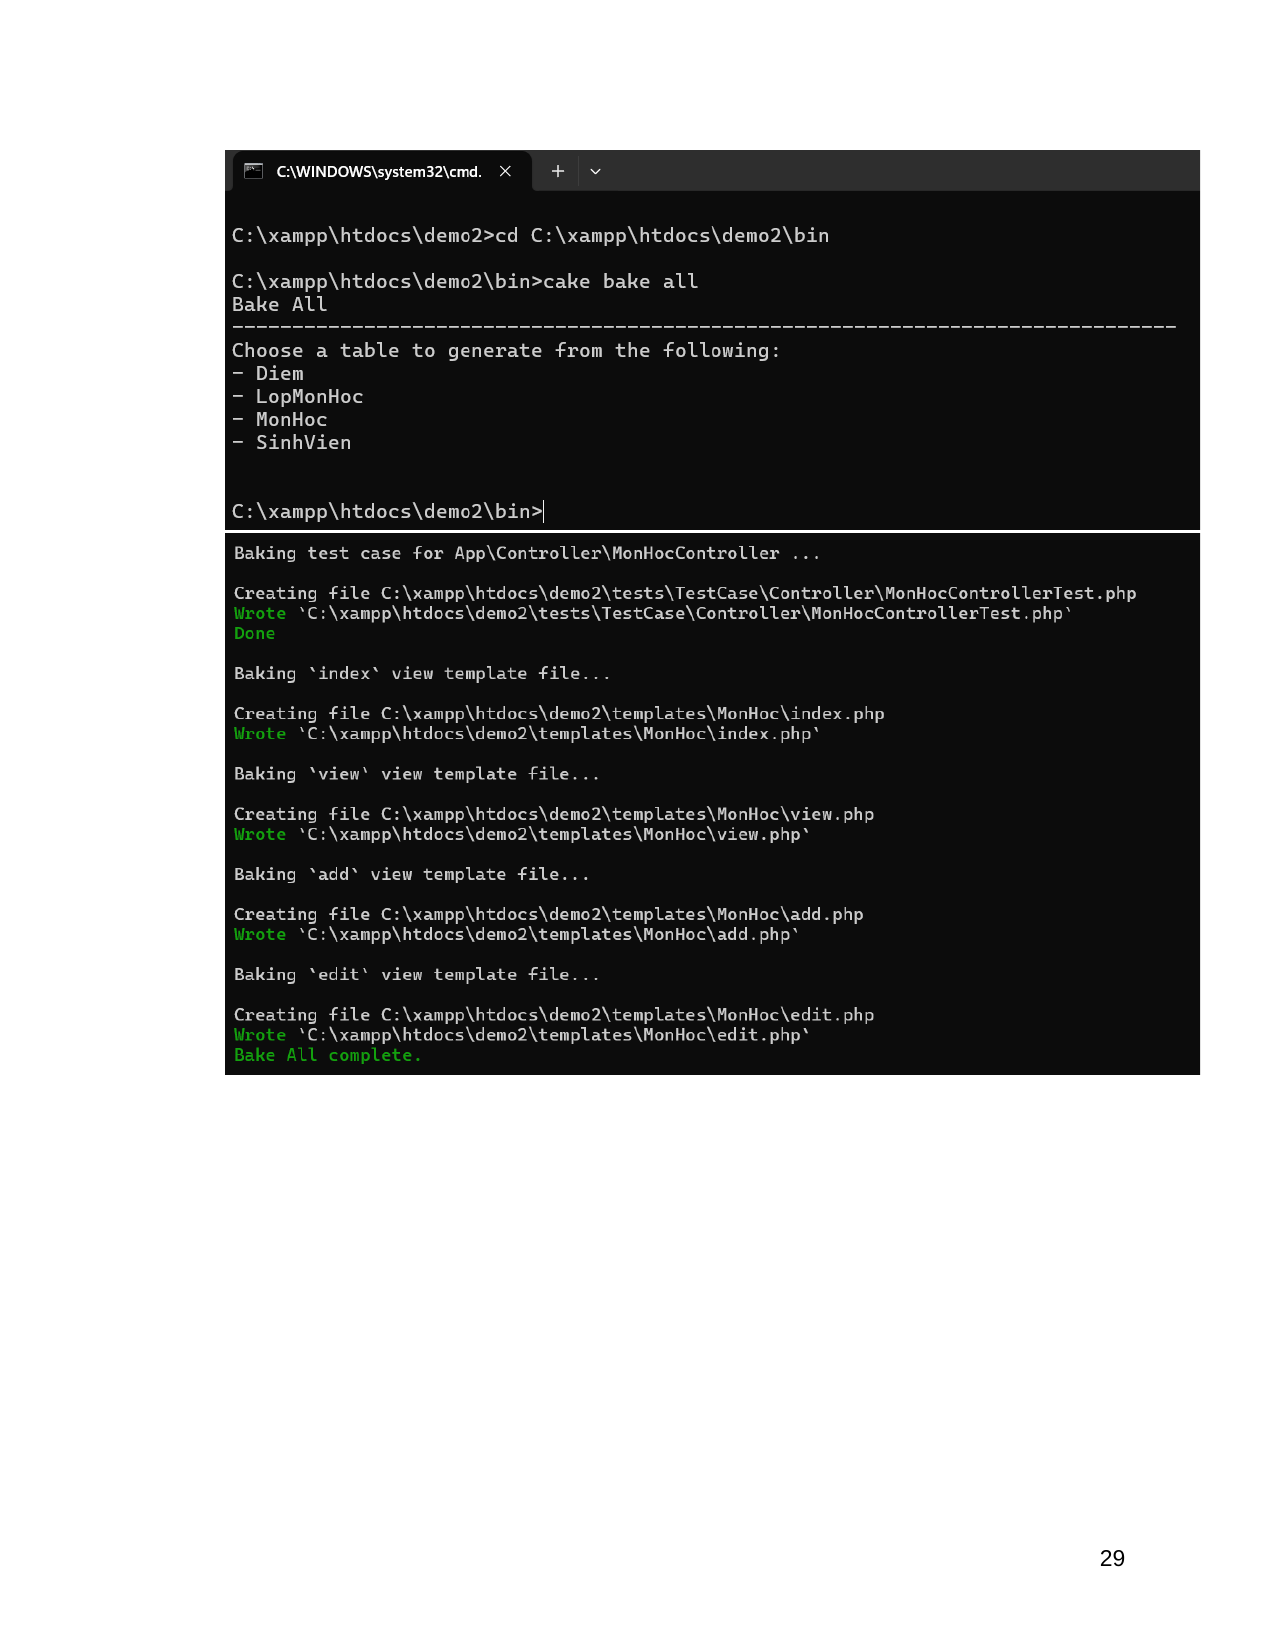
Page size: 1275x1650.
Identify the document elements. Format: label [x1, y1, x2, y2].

picture [225, 533, 1200, 1075]
picture [225, 150, 1200, 530]
